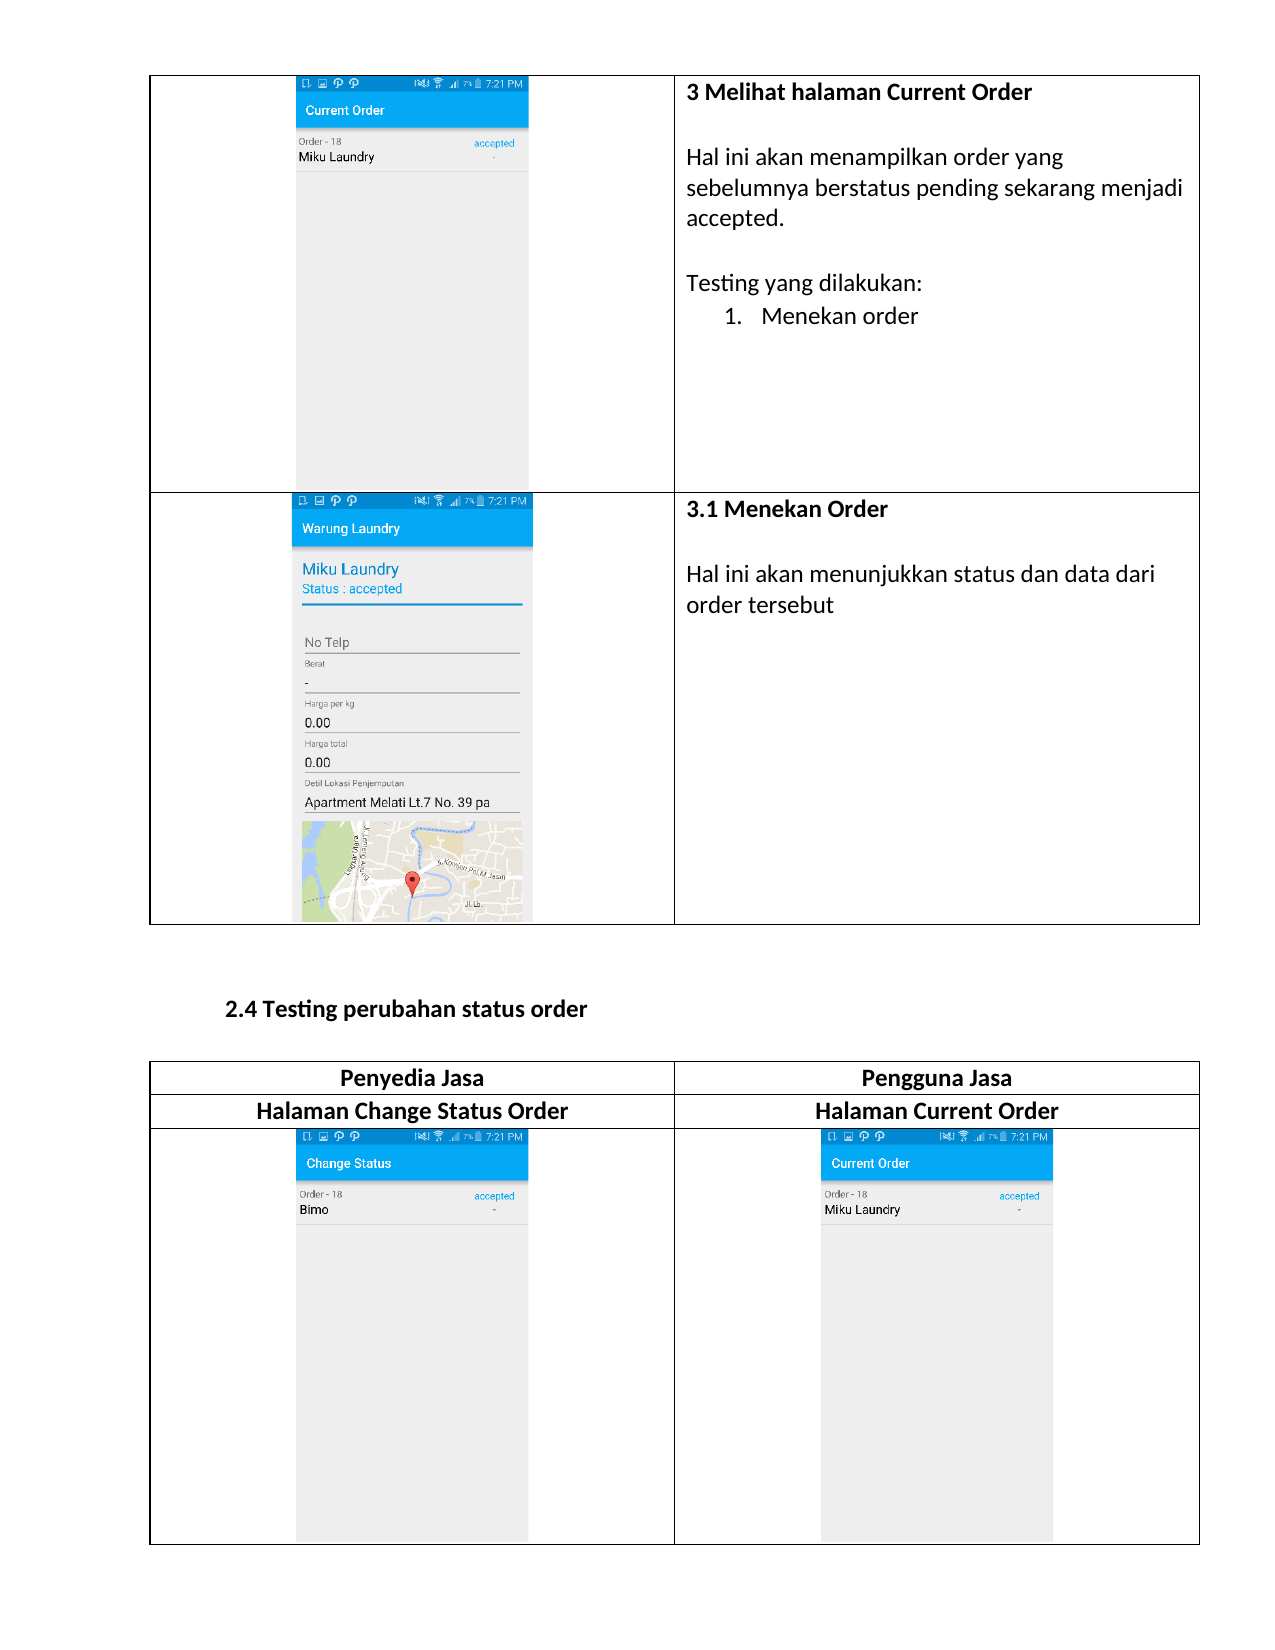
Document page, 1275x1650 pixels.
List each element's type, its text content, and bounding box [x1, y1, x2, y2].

table_cell Halaman Change Status Order [151, 1095, 674, 1128]
table_cell [675, 1129, 1199, 1544]
picture [291, 493, 533, 508]
table_cell 3.1 Menekan Order Hal ini akan menunjukkan status dan data dari order tersebut [675, 493, 1199, 924]
list Testing perubahan status order [225, 993, 1200, 1023]
picture [296, 128, 529, 490]
picture [296, 1129, 529, 1143]
table_cell [151, 493, 674, 924]
table_header Penyedia Jasa [151, 1062, 674, 1094]
picture [821, 1181, 1054, 1542]
picture [821, 1129, 1054, 1143]
table_header Pengguna Jasa [675, 1062, 1199, 1094]
picture [291, 547, 533, 922]
picture [296, 1181, 529, 1542]
table_cell 3 Melihat halaman Current Order Hal ini akan menampilkan order yang sebelumnya berstatus pending sekarang menjadi accepted. Testing yang dilakukan: Menekan order [675, 76, 1199, 492]
table_cell [151, 1129, 674, 1544]
table_cell [151, 76, 674, 492]
table_cell Halaman Current Order [675, 1095, 1199, 1128]
picture [296, 76, 529, 90]
